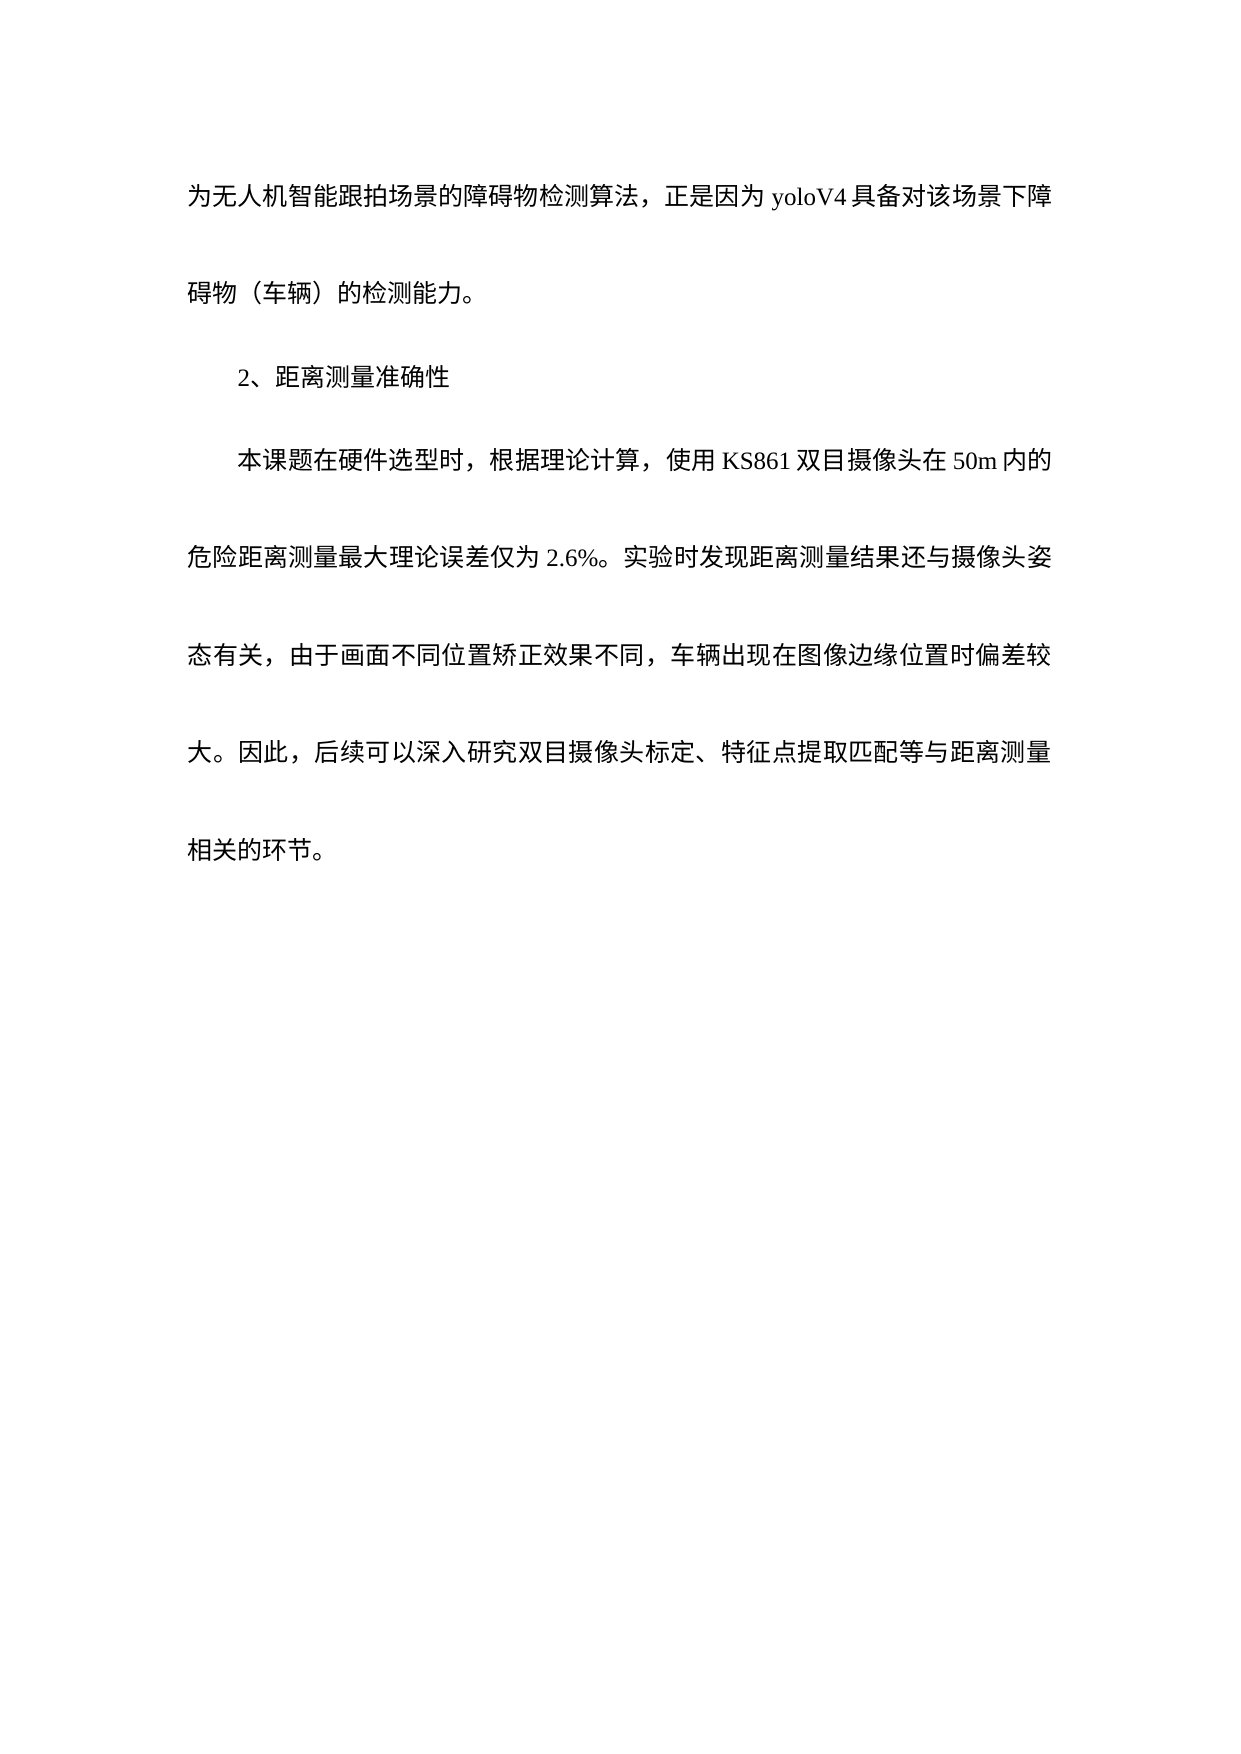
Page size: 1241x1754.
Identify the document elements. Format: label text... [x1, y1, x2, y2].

text 本课题在硬件选型时，根据理论计算，使用KS861双目摄像头在50m内的危险距离测量最大理论误差仅为2.6%。实验时发现距离测量结果还与摄像头姿态有关，由于画面不同位置矫正效果不同，车辆出现在图像边缘位置时偏差较大。因此，后续可以深入研究双目摄像头标定、特征点提取匹配等与距离测量相关的环节。 [187, 426, 1053, 881]
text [187, 162, 1053, 324]
text 2、距离测量准确性 [187, 343, 1053, 408]
